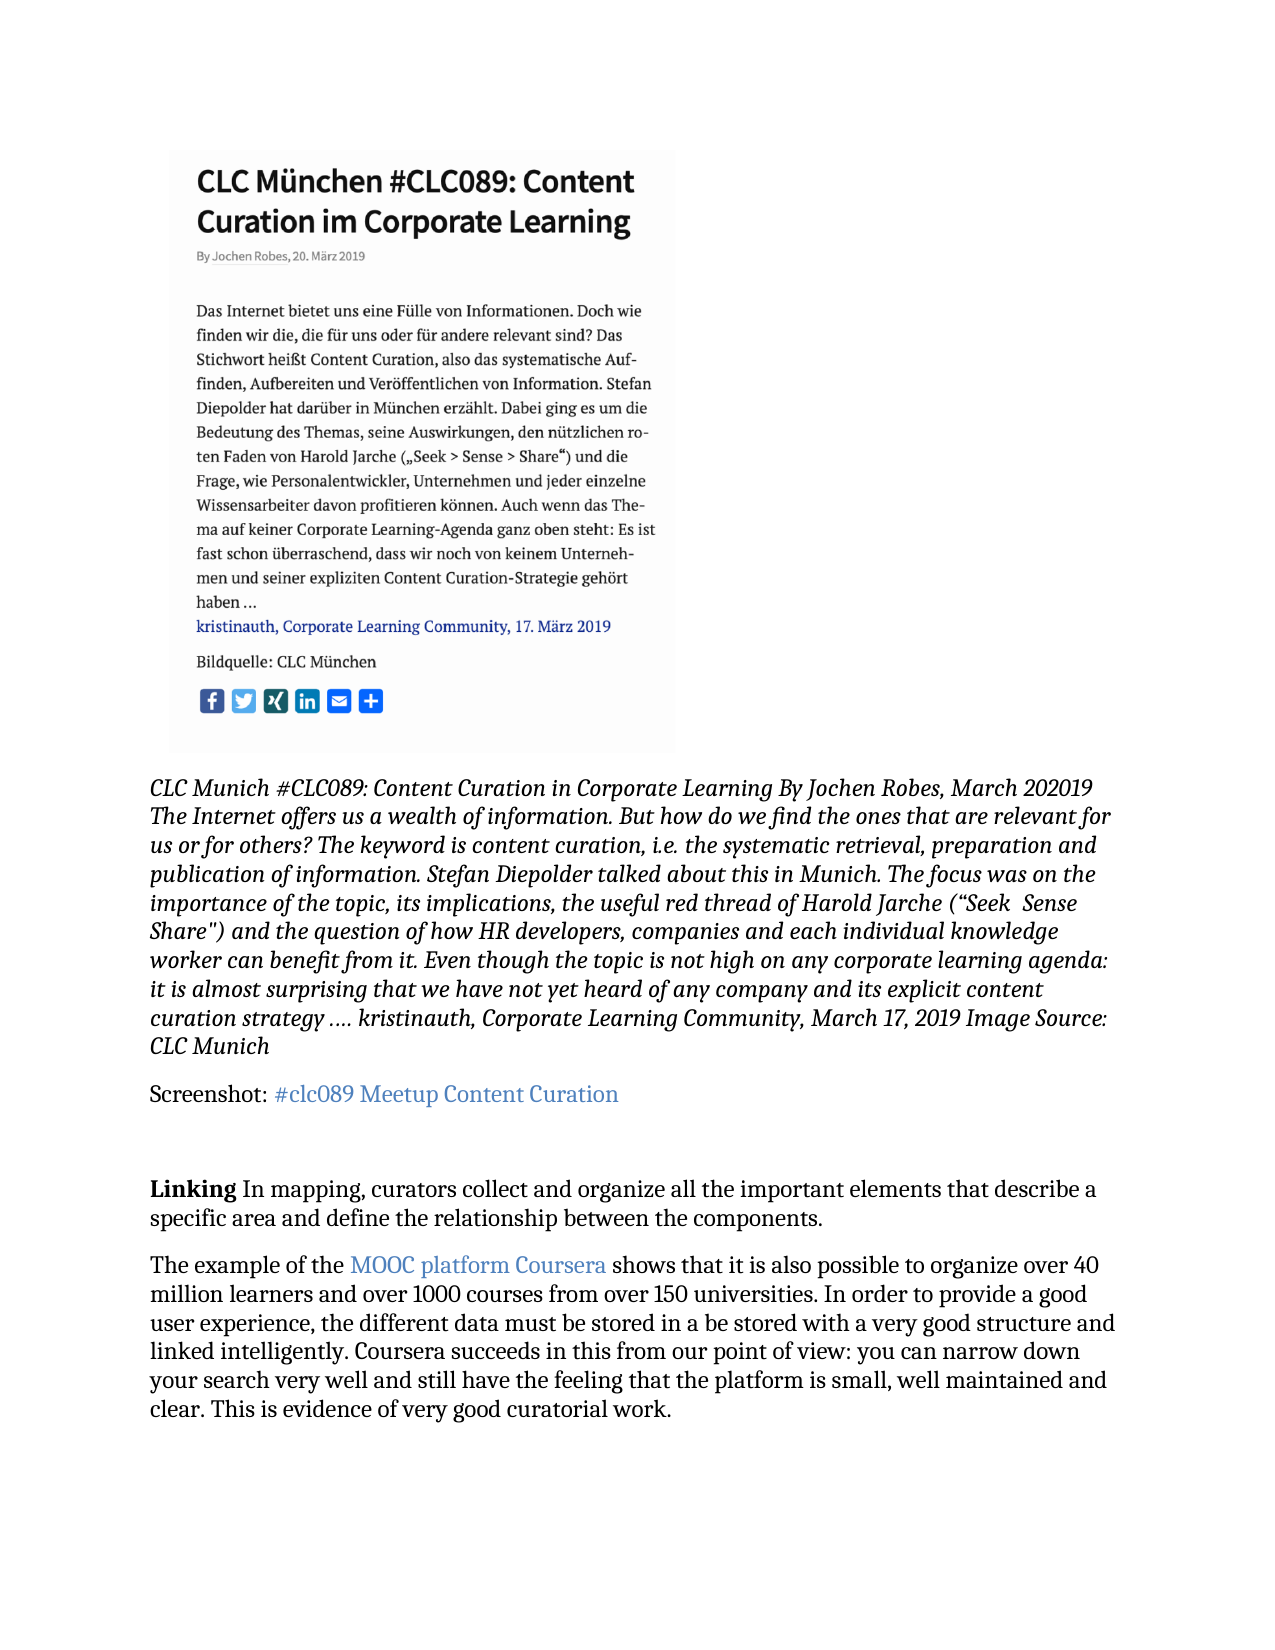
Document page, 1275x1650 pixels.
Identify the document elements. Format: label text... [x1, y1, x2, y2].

picture [168, 150, 676, 753]
text Screenshot: #clc089 Meetup Content Curation [150, 1080, 1125, 1108]
text The example of the MOOC platform Coursera shows that it is also possible to organize over 40 million learners and over 1000 courses from over 150 universities. In order to provide a good user experience, the different data must be stored in a be stored with a very good structure and linked intelligently. Coursera succeeds in this from our point of view: you can narrow down your search very well and still have the feeling that the platform is small, well maintained and clear. This is evidence of very good curatorial work. [150, 1251, 1125, 1423]
text CLC Munich #CLC089: Content Curation in Corporate Learning By Jochen Robes, March 202019 The Internet offers us a wealth of information. But how do we find the ones that are relevant for us or for others? The keyword is content curation, i.e. the systematic retrieval, preparation and publication of information. Stefan Diepolder talked about this in Munich. The focus was on the importance of the topic, its implications, the useful red thread of Harold Jarche (“Seek Sense Share") and the question of how HR developers, companies and each individual knowledge worker can benefit from it. Even though the topic is not high on any corporate learning agenda: it is almost surprising that we have not yet heard of any company and its explicit content curation strategy .… kristinauth, Corporate Learning Community, March 17, 2019 Image Source: CLC Munich [150, 773, 1125, 1061]
text Linking In mapping, curators collect and organize all the important elements that describe a specific area and define the relationship between the components. [150, 1175, 1125, 1232]
